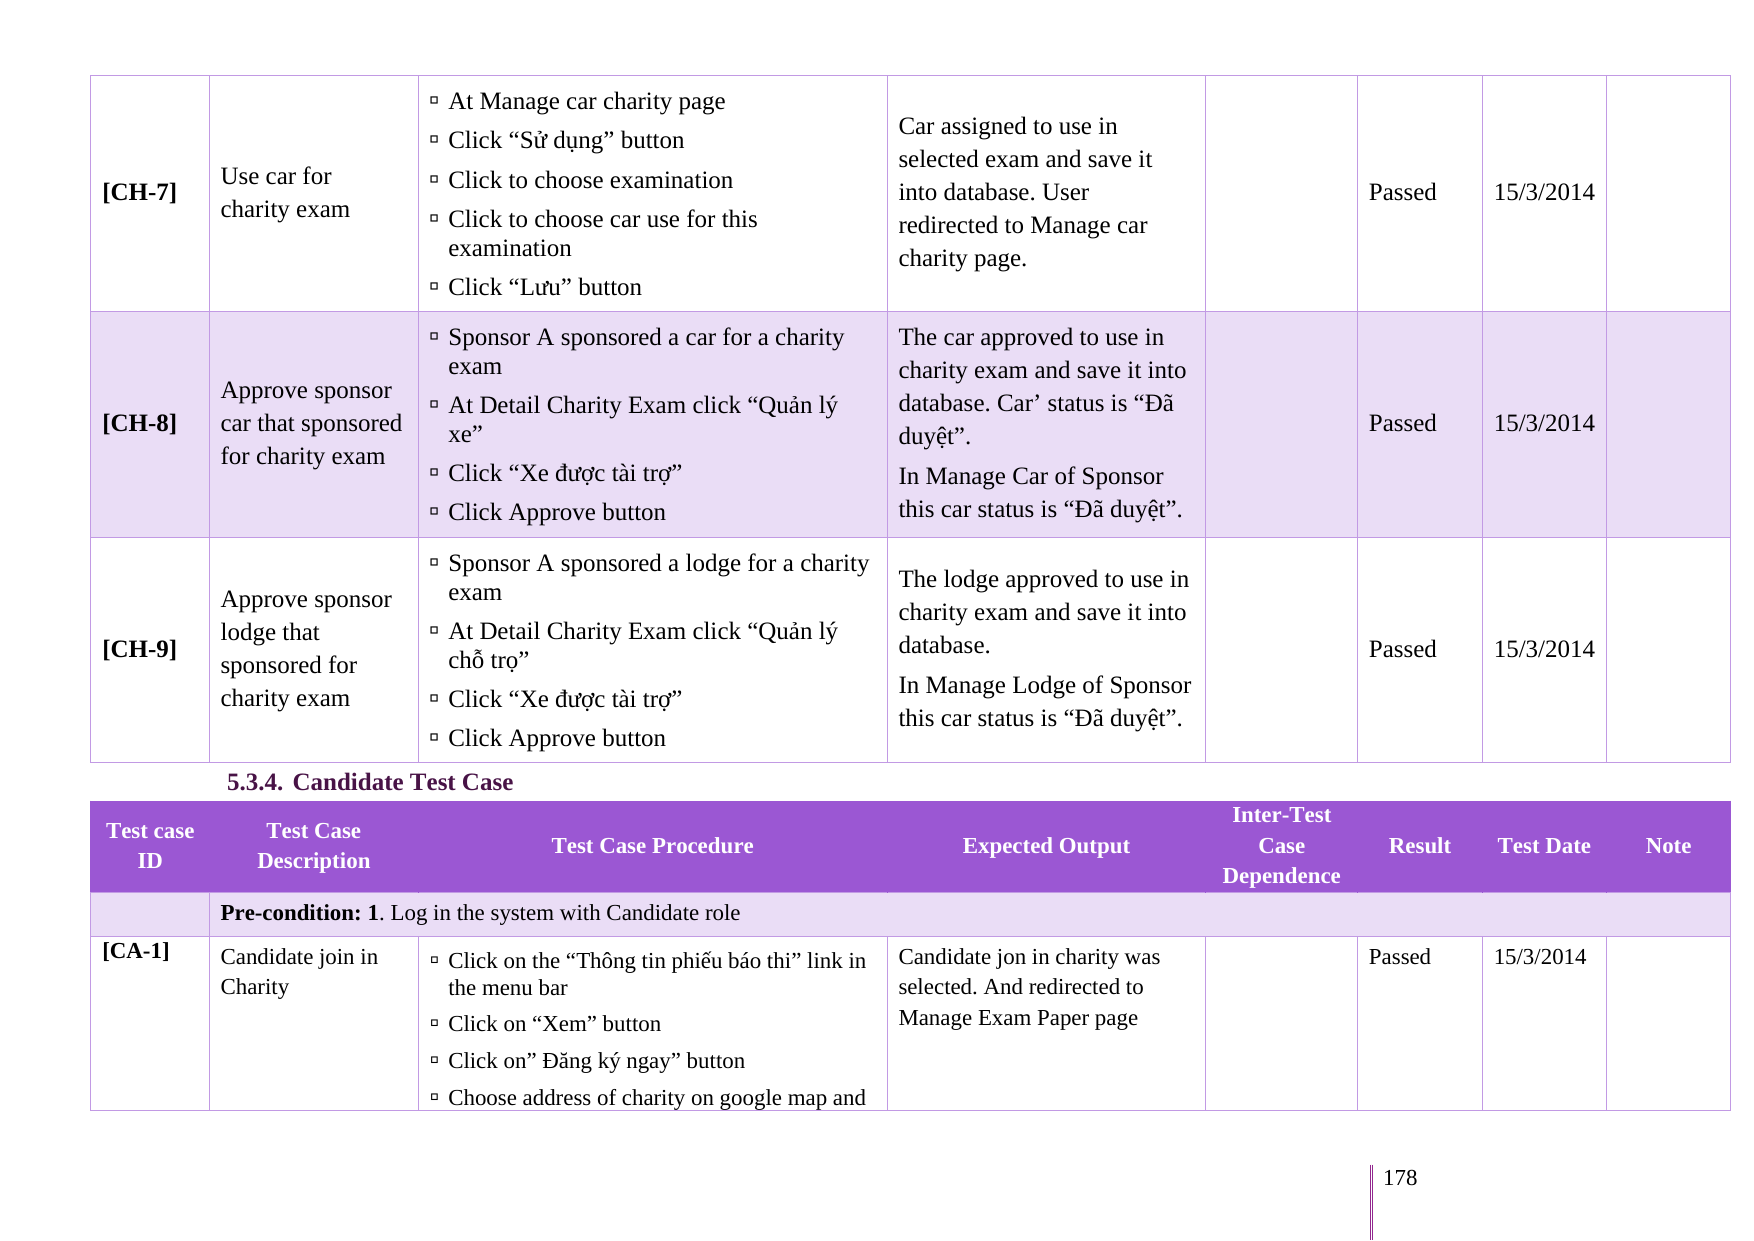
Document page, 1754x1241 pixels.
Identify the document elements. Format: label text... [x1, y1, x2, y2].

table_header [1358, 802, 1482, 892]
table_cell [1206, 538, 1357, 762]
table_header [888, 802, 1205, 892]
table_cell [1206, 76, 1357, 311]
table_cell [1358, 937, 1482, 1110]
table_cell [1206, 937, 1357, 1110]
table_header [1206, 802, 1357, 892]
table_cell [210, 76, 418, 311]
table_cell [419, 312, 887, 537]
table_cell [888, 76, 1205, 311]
subtitle Candidate Test Case [227, 767, 1679, 796]
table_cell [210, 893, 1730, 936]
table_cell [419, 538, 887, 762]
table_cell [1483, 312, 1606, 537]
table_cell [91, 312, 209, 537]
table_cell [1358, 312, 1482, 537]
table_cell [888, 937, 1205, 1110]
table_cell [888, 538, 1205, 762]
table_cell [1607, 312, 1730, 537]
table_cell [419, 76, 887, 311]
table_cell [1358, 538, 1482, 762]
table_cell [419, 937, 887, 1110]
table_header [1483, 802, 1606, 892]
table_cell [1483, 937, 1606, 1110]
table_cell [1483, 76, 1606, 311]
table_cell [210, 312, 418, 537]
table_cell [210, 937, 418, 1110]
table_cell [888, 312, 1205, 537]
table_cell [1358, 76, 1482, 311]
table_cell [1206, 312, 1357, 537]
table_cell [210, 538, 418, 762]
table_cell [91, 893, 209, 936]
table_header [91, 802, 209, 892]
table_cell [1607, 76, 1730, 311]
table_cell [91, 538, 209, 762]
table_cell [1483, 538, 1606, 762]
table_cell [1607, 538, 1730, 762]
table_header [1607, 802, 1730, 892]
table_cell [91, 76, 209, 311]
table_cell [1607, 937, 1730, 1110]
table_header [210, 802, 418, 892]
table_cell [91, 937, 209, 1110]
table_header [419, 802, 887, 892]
